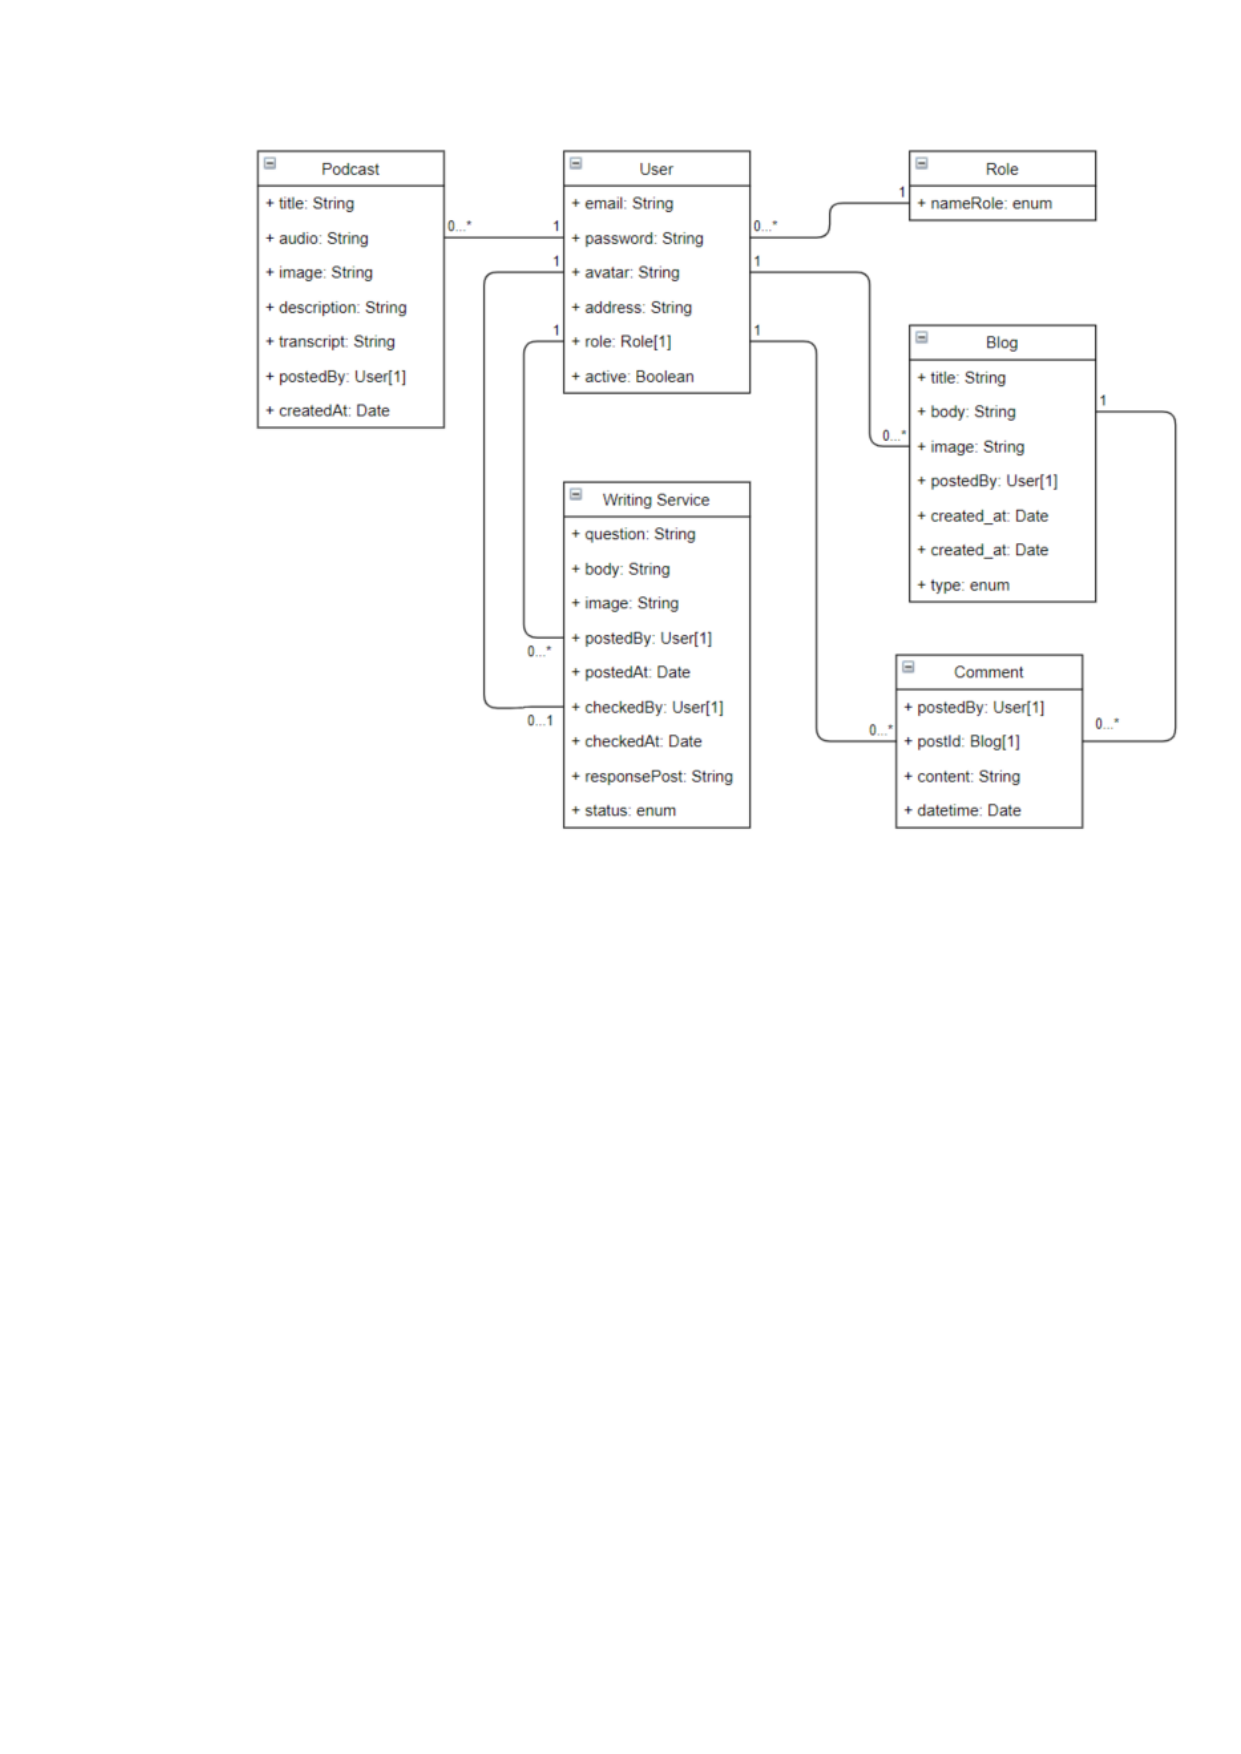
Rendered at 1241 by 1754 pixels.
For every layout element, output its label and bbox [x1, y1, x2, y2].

picture [203, 118, 1208, 857]
